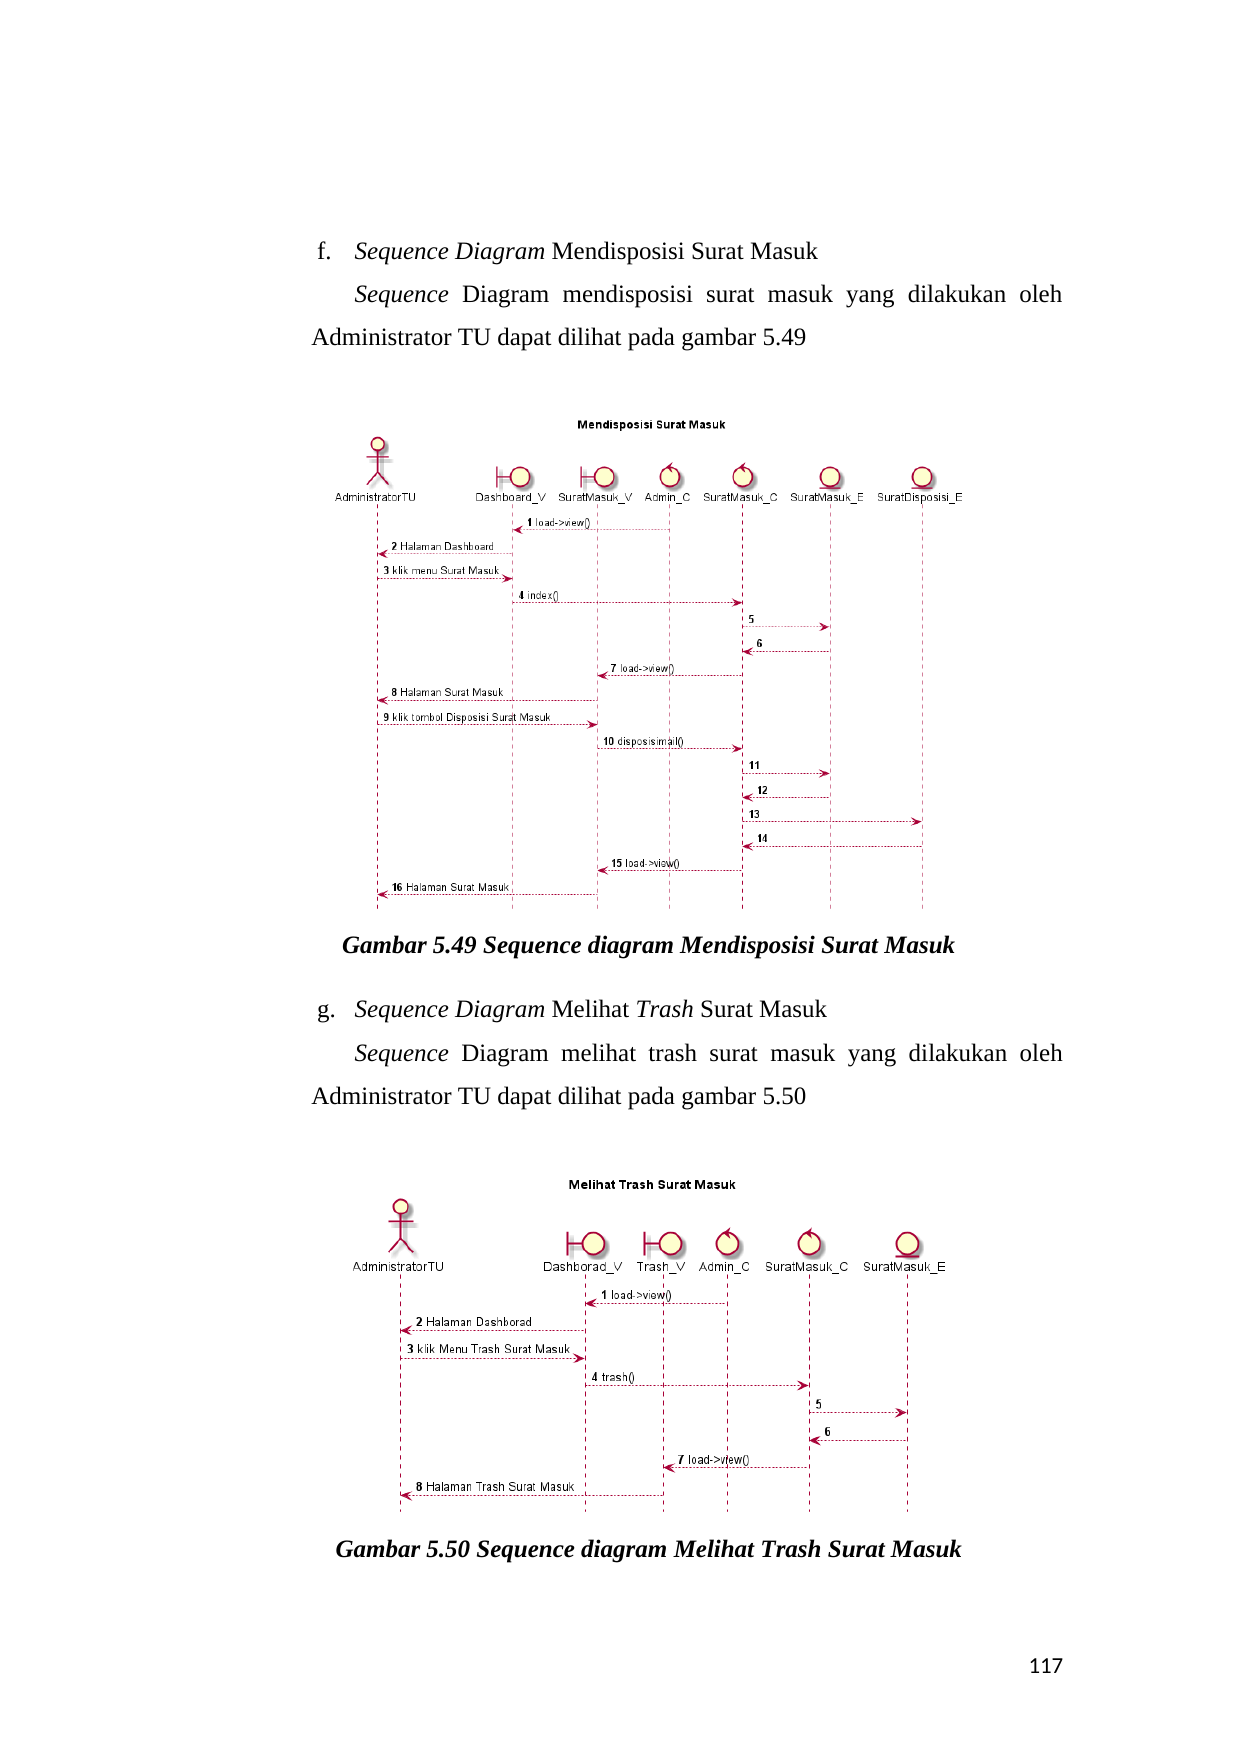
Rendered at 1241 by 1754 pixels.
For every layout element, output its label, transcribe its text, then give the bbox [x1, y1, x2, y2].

text Gambar 5.50 Sequence diagram Melihat Trash Surat Masuk [236, 1534, 1063, 1563]
list Sequence Diagram Mendisposisi Surat Masuk [317, 236, 1063, 265]
list Sequence Diagram Melihat Trash Surat Masuk [317, 994, 1063, 1023]
list Sequence Diagram melihat trash surat masuk yang dilakukan oleh Administrator TU dapat dilihat pada gambar 5.50 [311, 1038, 1063, 1109]
text Gambar 5.49 Sequence diagram Mendisposisi Surat Masuk [236, 931, 1063, 959]
picture [328, 408, 971, 917]
picture [345, 1167, 955, 1521]
list Sequence Diagram mendisposisi surat masuk yang dilakukan oleh Administrator TU dapat dilihat pada gambar 5.49 [311, 279, 1063, 351]
